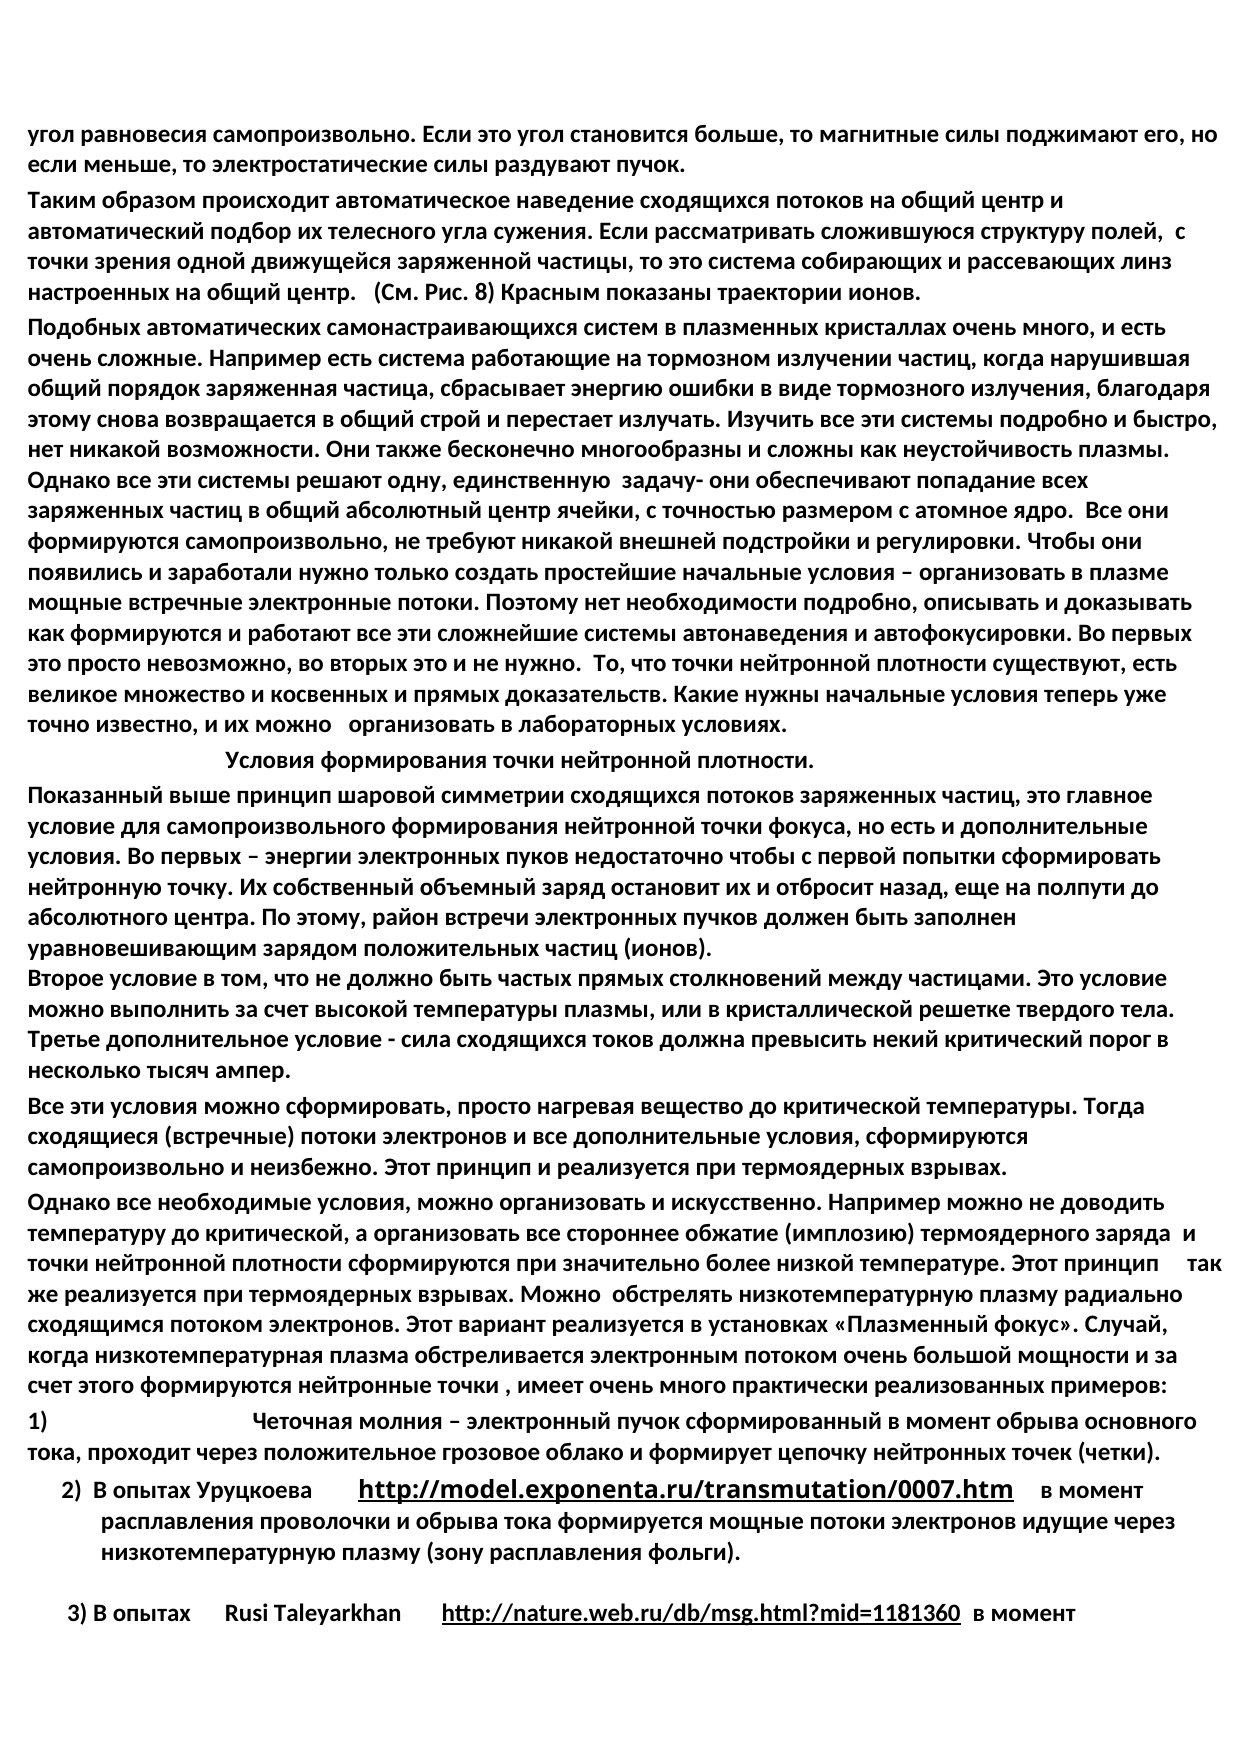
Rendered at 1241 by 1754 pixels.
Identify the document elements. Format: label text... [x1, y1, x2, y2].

text расплавления проволочки и обрыва тока формируется мощные потоки электронов идущие через [27, 1505, 1227, 1536]
text Все эти условия можно сформировать, просто нагревая вещество до критической температуры. Тогда сходящиеся (встречные) потоки электронов и все дополнительные условия, сформируются самопроизвольно и неизбежно. Этот принцип и реализуется при термоядерных взрывах. [27, 1090, 1227, 1181]
text Однако все необходимые условия, можно организовать и искусственно. Например можно не доводить температуру до критической, а организовать все стороннее обжатие (имплозию) термоядерного заряда и точки нейтронной плотности сформируются при значительно более низкой температуре. Этот принцип так же реализуется при термоядерных взрывах. Можно обстрелять низкотемпературную плазму радиально сходящимся потоком электронов. Этот вариант реализуется в установках «Плазменный фокус». Случай, когда низкотемпературная плазма обстреливается электронным потоком очень большой мощности и за счет этого формируются нейтронные точки , имеет очень много практически реализованных примеров: [27, 1186, 1227, 1400]
text 2) В опытах Уруцкоева http://model.exponenta.ru/transmutation/0007.htm в момент [27, 1471, 1227, 1505]
text Условия формирования точки нейтронной плотности. [27, 744, 1227, 774]
text Подобных автоматических самонастраивающихся систем в плазменных кристаллах очень много, и есть очень сложные. Например есть система работающие на тормозном излучении частиц, когда нарушившая общий порядок заряженная частица, сбрасывает энергию ошибки в виде тормозного излучения, благодаря этому снова возвращается в общий строй и перестает излучать. Изучить все эти системы подробно и быстро, нет никакой возможности. Они также бесконечно многообразны и сложны как неустойчивость плазмы. Однако все эти системы решают одну, единственную задачу- они обеспечивают попадание всех заряженных частиц в общий абсолютный центр ячейки, с точностью размером с атомное ядро. Все они формируются самопроизвольно, не требуют никакой внешней подстройки и регулировки. Чтобы они появились и заработали нужно только создать простейшие начальные условия – организовать в плазме мощные встречные электронные потоки. Поэтому нет необходимости подробно, описывать и доказывать как формируются и работают все эти сложнейшие системы автонаведения и автофокусировки. Во первых это просто невозможно, во вторых это и не нужно. То, что точки нейтронной плотности существуют, есть великое множество и косвенных и прямых доказательств. Какие нужны начальные условия теперь уже точно известно, и их можно организовать в лабораторных условиях. [27, 311, 1227, 739]
list Четочная молния – электронный пучок сформированный в момент обрыва основного тока, проходит через положительное грозовое облако и формирует цепочку нейтронных точек (четки). [27, 1405, 1227, 1466]
text 3) В опытах Rusi Taleyarkhan http://nature.web.ru/db/msg.html?mid=1181360 в момент [27, 1597, 1227, 1627]
text Таким образом происходит автоматическое наведение сходящихся потоков на общий центр и автоматический подбор их телесного угла сужения. Если рассматривать сложившуюся структуру полей, с точки зрения одной движущейся заряженной частицы, то это система собирающих и рассевающих линз настроенных на общий центр. (См. Рис. 8) Красным показаны траектории ионов. [27, 184, 1227, 306]
text Показанный выше принцип шаровой симметрии сходящихся потоков заряженных частиц, это главное условие для самопроизвольного формирования нейтронной точки фокуса, но есть и дополнительные условия. Во первых – энергии электронных пуков недостаточно чтобы с первой попытки сформировать нейтронную точку. Их собственный объемный заряд остановит их и отбросит назад, еще на полпути до абсолютного центра. По этому, район встречи электронных пучков должен быть заполнен уравновешивающим зарядом положительных частиц (ионов). Второе условие в том, что не должно быть частых прямых столкновений между частицами. Это условие можно выполнить за счет высокой температуры плазмы, или в кристаллической решетке твердого тела. Третье дополнительное условие - сила сходящихся токов должна превысить некий критический порог в несколько тысяч ампер. [27, 779, 1227, 1085]
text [27, 118, 1227, 179]
text низкотемпературную плазму (зону расплавления фольги). [27, 1536, 1227, 1566]
